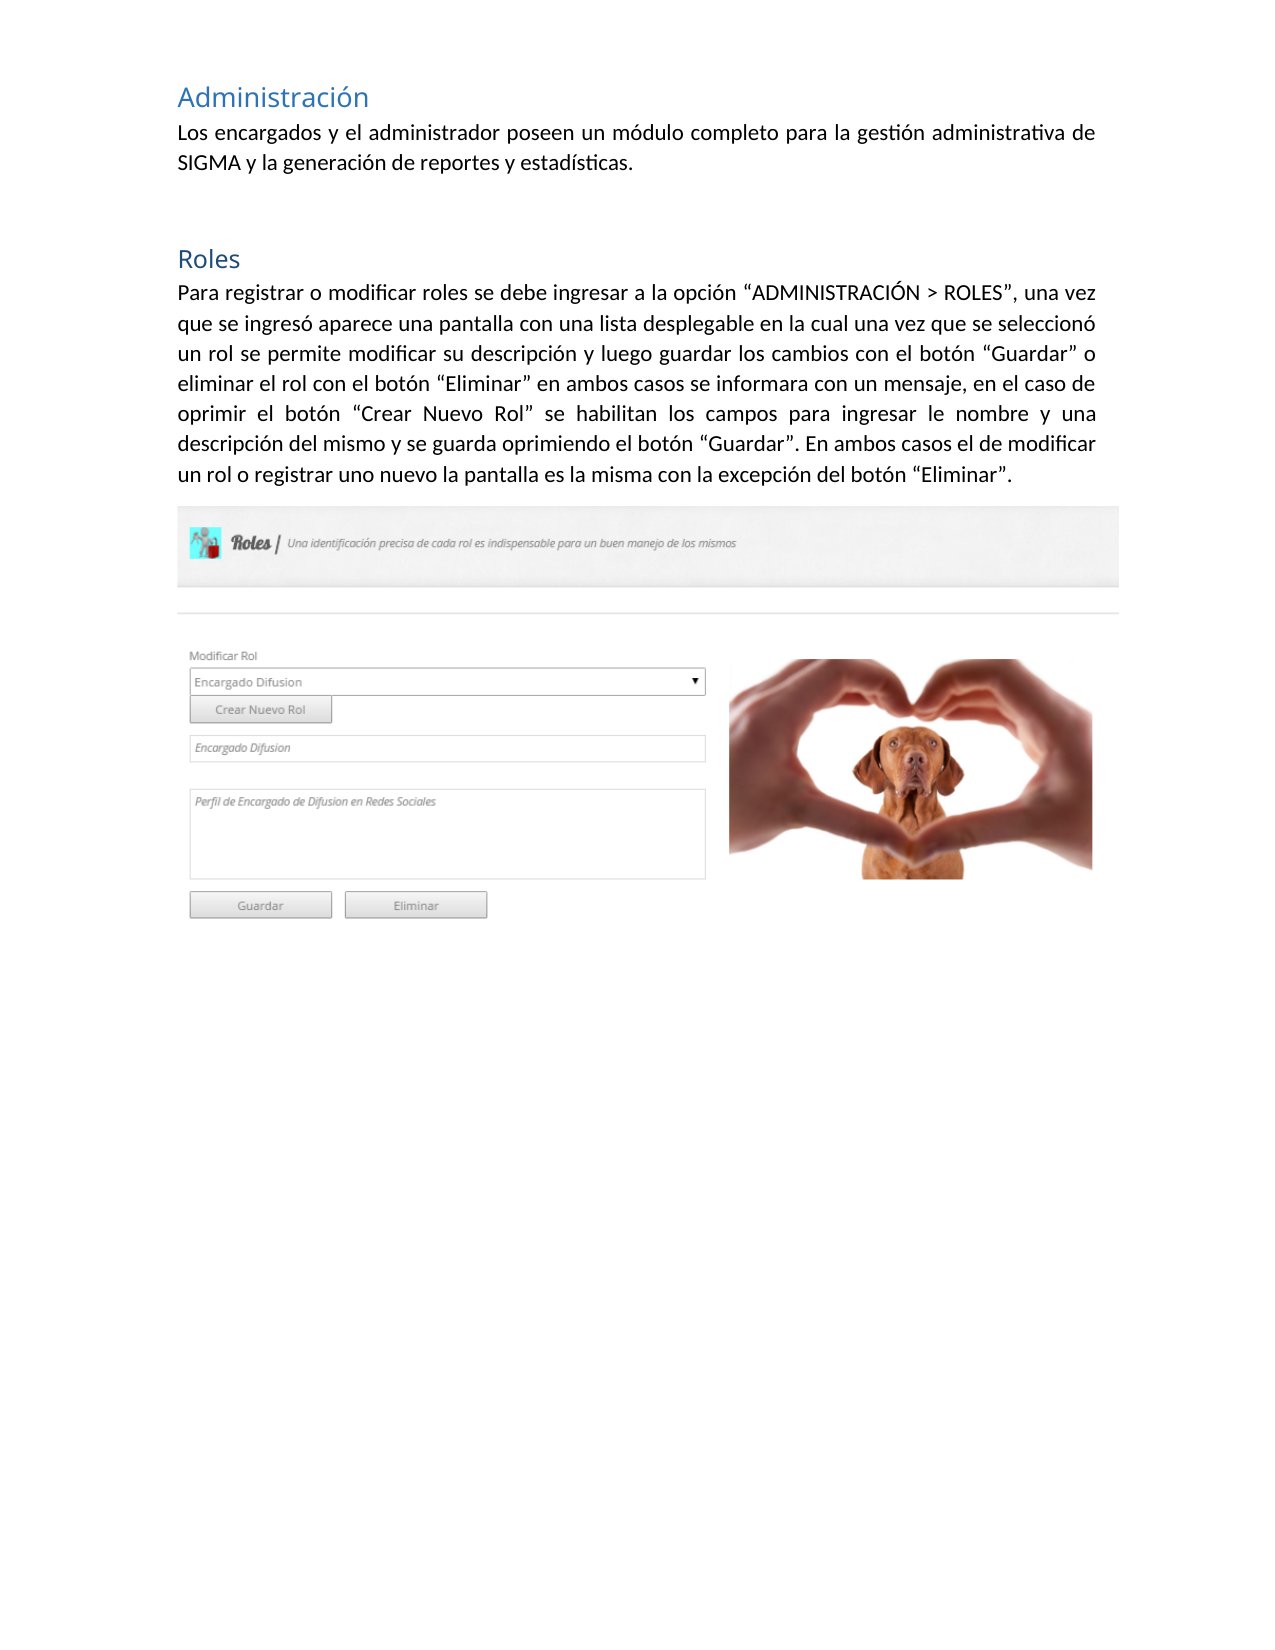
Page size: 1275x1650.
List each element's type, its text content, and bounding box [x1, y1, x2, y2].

text Los encargados y el administrador poseen un módulo completo para la gestión administrativa de SIGMA y la generación de reportes y estadísticas. [177, 118, 1098, 176]
subtitle Administración [177, 78, 1098, 115]
picture [177, 506, 1119, 943]
subtitle Roles [177, 242, 1098, 276]
text Para registrar o modificar roles se debe ingresar a la opción “ADMINISTRACIÓN > ROLES”, una vez que se ingresó aparece una pantalla con una lista desplegable en la cual una vez que se seleccionó un rol se permite modificar su descripción y luego guardar los cambios con el botón “Guardar” o eliminar el rol con el botón “Eliminar” en ambos casos se informara con un mensaje, en el caso de oprimir el botón “Crear Nuevo Rol” se habilitan los campos para ingresar le nombre y una descripción del mismo y se guarda oprimiendo el botón “Guardar”. En ambos casos el de modificar un rol o registrar uno nuevo la pantalla es la misma con la excepción del botón “Eliminar”. [177, 278, 1098, 488]
